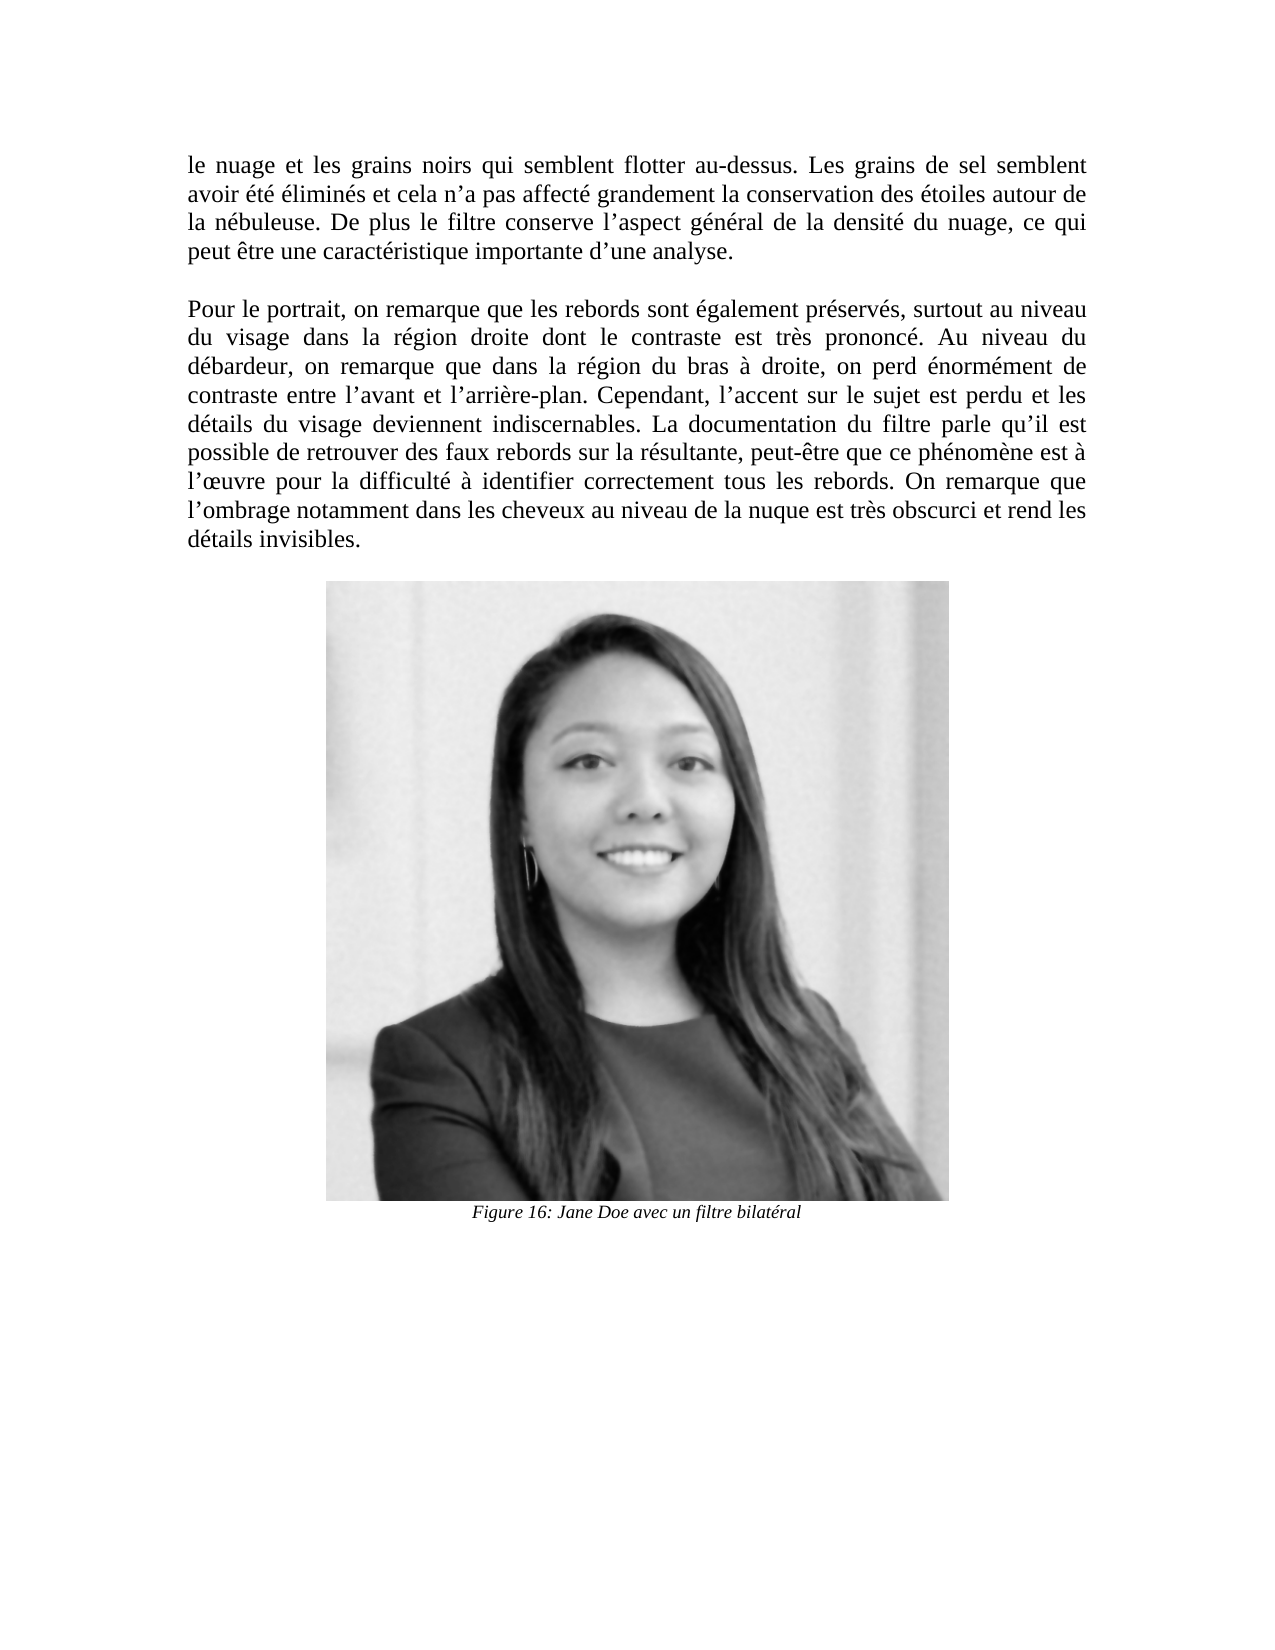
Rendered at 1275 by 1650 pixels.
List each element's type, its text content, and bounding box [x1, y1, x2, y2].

text Figure 16: Jane Doe avec un filtre bilatéral [187, 1201, 1087, 1223]
picture [326, 581, 949, 1201]
text Pour le portrait, on remarque que les rebords sont également préservés, surtout au niveau du visage dans la région droite dont le contraste est très prononcé. Au niveau du débardeur, on remarque que dans la région du bras à droite, on perd énormément de contraste entre l’avant et l’arrière-plan. Cependant, l’accent sur le sujet est perdu et les détails du visage deviennent indiscernables. La documentation du filtre parle qu’il est possible de retrouver des faux rebords sur la résultante, peut-être que ce phénomène est à l’œuvre pour la difficulté à identifier correctement tous les rebords. On remarque que l’ombrage notamment dans les cheveux au niveau de la nuque est très obscurci et rend les détails invisibles. [187, 294, 1087, 552]
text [187, 150, 1087, 265]
